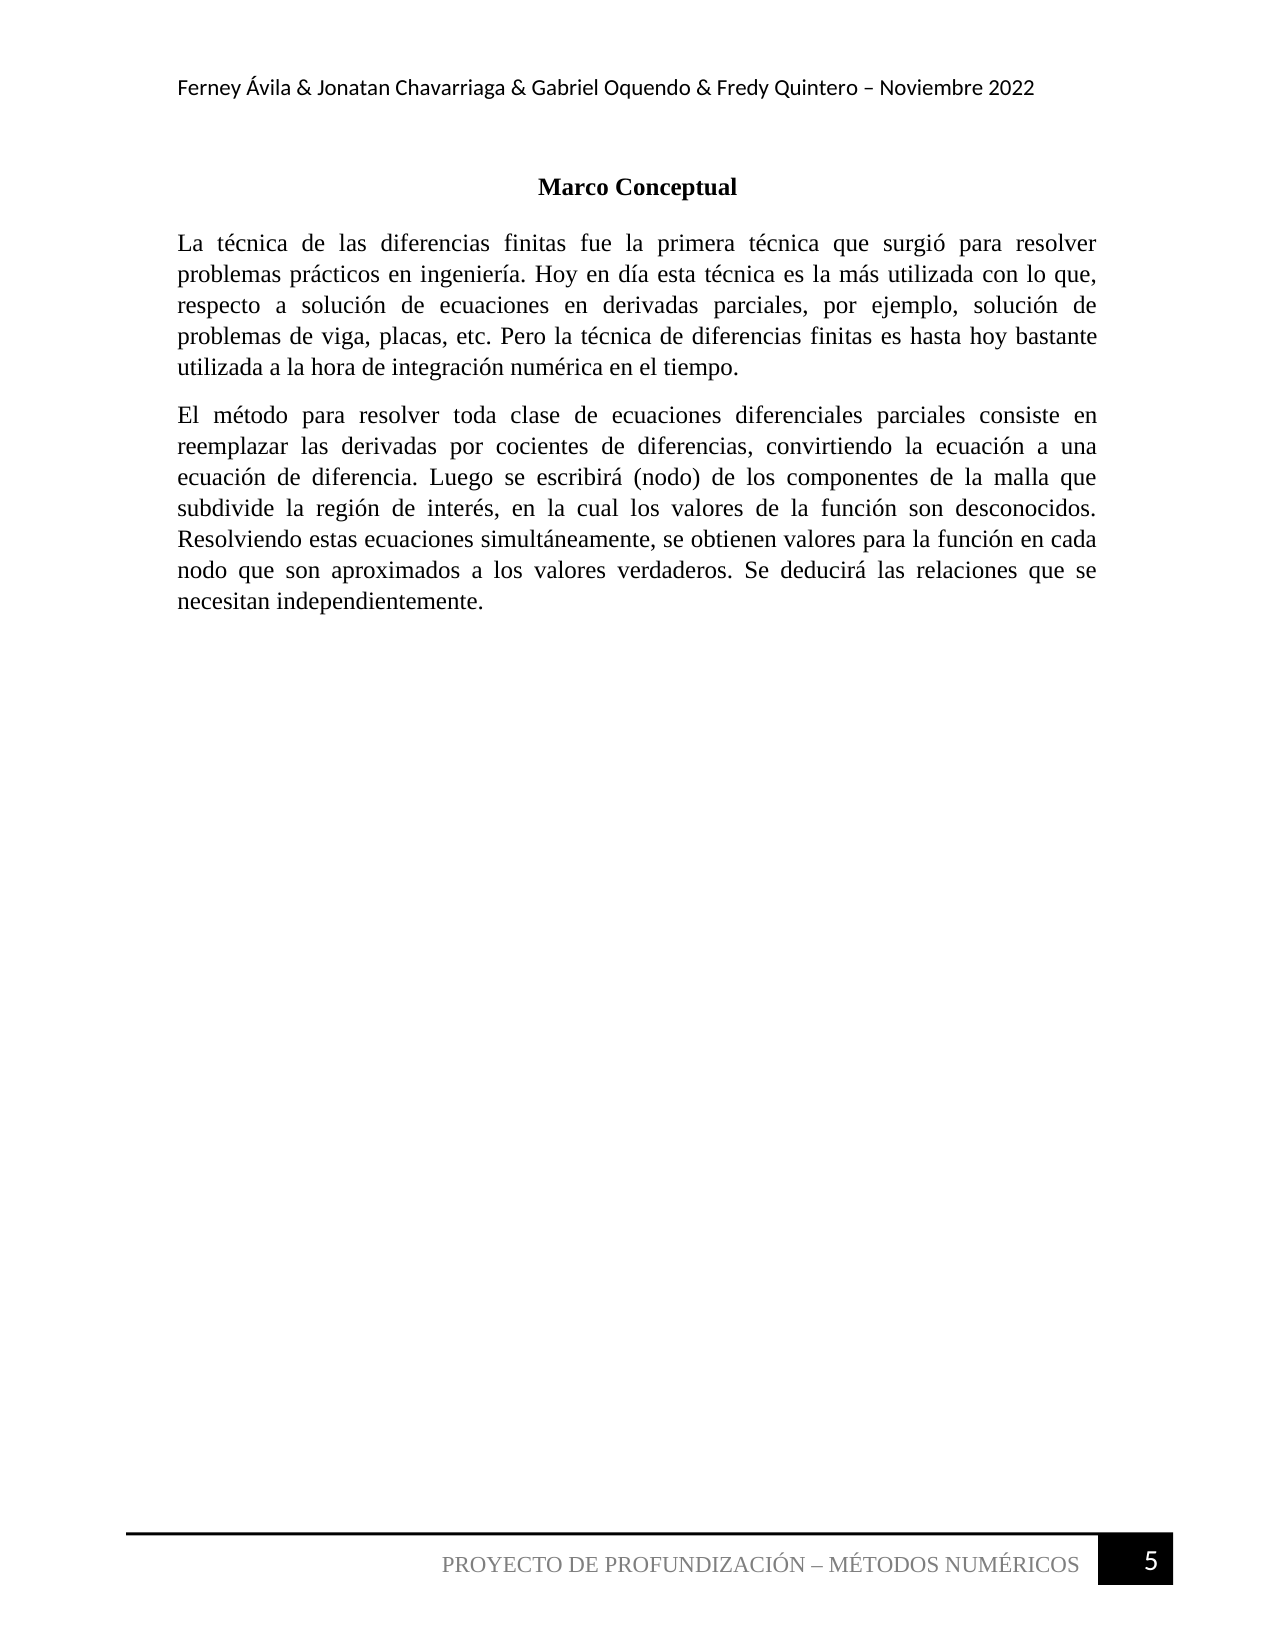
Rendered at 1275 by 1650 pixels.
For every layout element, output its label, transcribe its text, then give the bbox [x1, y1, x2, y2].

text La técnica de las diferencias finitas fue la primera técnica que surgió para resolver problemas prácticos en ingeniería. Hoy en día esta técnica es la más utilizada con lo que, respecto a solución de ecuaciones en derivadas parciales, por ejemplo, solución de problemas de viga, placas, etc. Pero la técnica de diferencias finitas es hasta hoy bastante utilizada a la hora de integración numérica en el tiempo. [177, 228, 1098, 381]
subtitle Marco Conceptual [177, 172, 1098, 201]
text El método para resolver toda clase de ecuaciones diferenciales parciales consiste en reemplazar las derivadas por cocientes de diferencias, convirtiendo la ecuación a una ecuación de diferencia. Luego se escribirá (nodo) de los componentes de la malla que subdivide la región de interés, en la cual los valores de la función son desconocidos. Resolviendo estas ecuaciones simultáneamente, se obtienen valores para la función en cada nodo que son aproximados a los valores verdaderos. Se deducirá las relaciones que se necesitan independientemente. [177, 400, 1098, 615]
